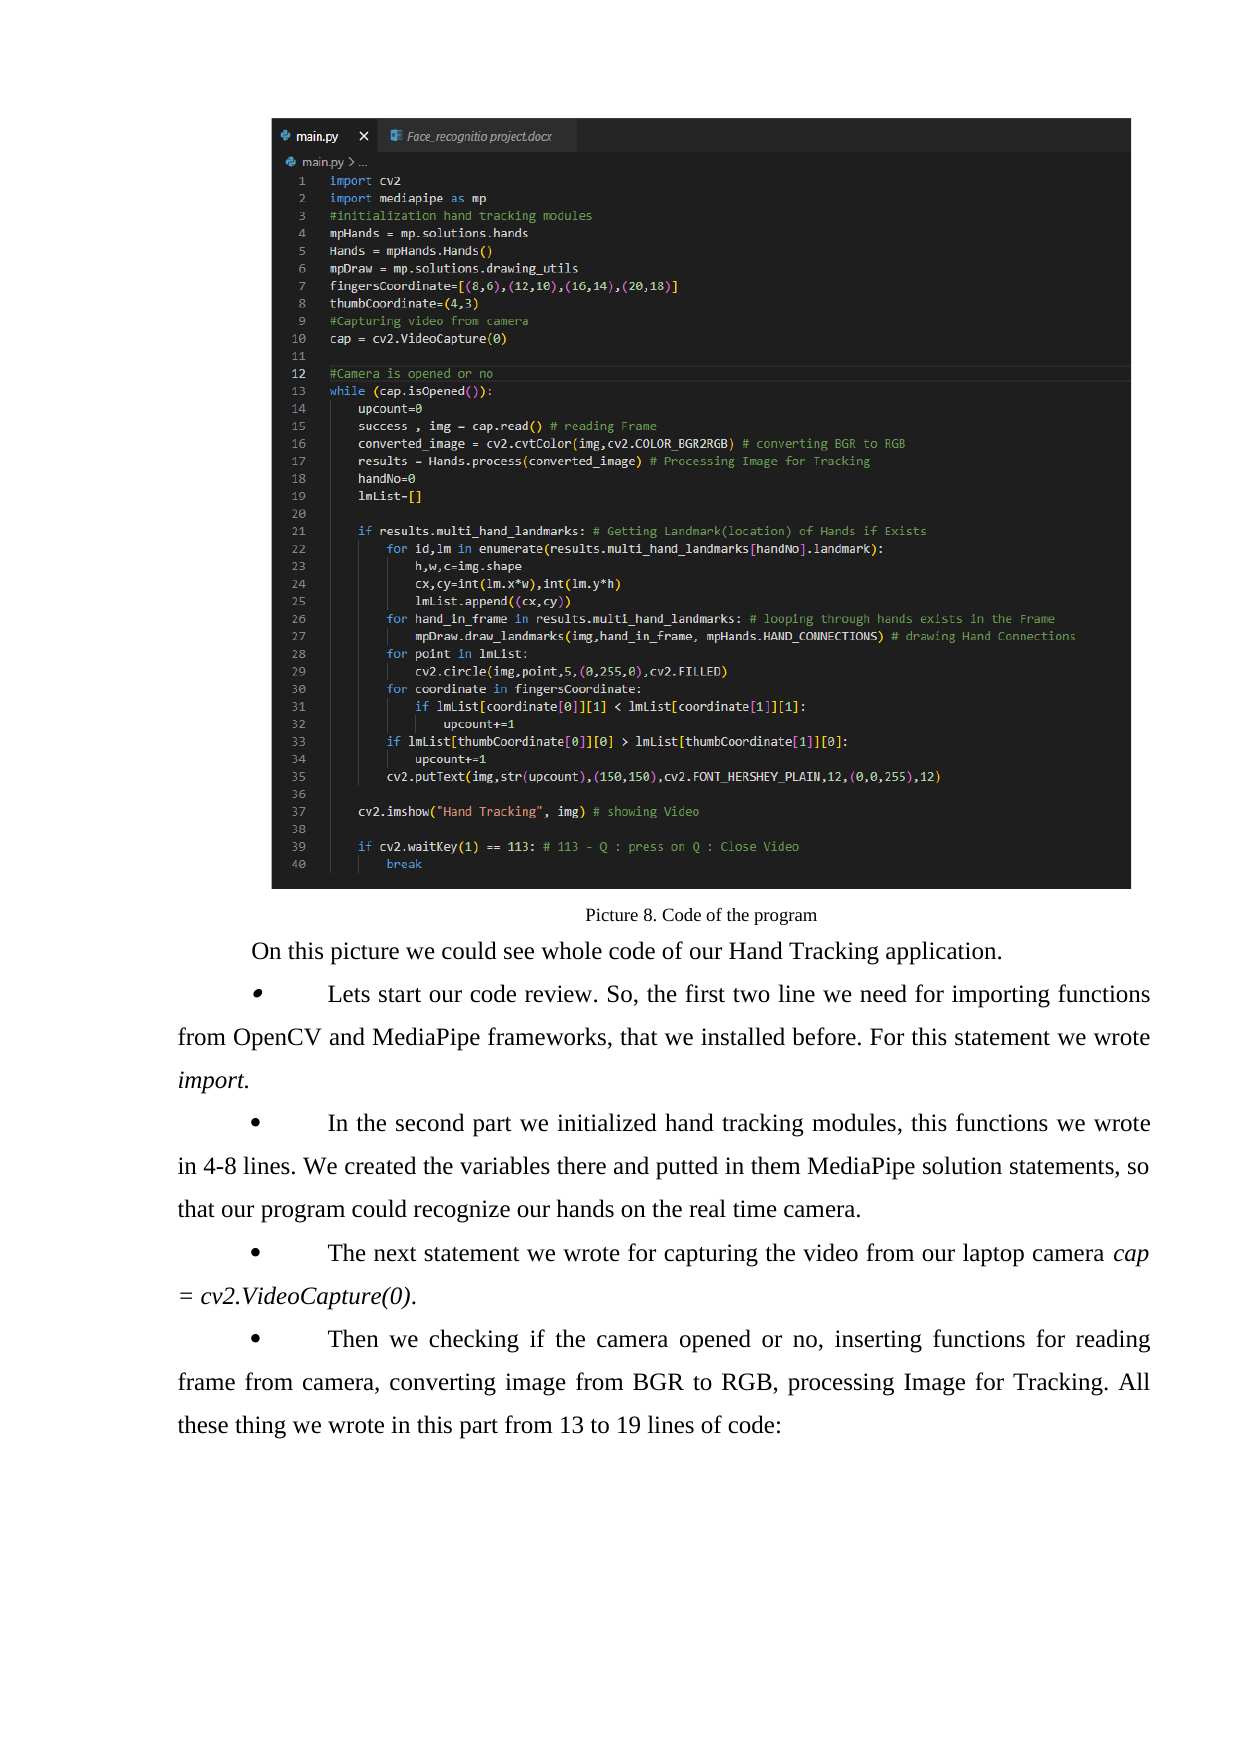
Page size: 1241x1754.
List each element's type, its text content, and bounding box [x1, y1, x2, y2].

list Lets start our code review. So, the first two line we need for importing functions from OpenCV and MediaPipe frameworks, that we installed before. For this statement we wrote import. [177, 979, 1152, 1094]
picture [271, 118, 1132, 889]
list In the second part we initialized hand tracking modules, this functions we wrote in 4-8 lines. We created the variables there and putted in them MediaPipe solution statements, so that our program could recognize our hands on the real time camera. [177, 1108, 1152, 1223]
list The next statement we wrote for capturing the video from our laptop camera cap = cv2.VideoCapture(0). [177, 1238, 1152, 1309]
text On this picture we could see whole code of our Hand Tracking application. [177, 936, 1152, 964]
list Then we checking if the camera opened or no, inserting functions for reading frame from camera, converting image from BGR to RGB, processing Image for Tracking. All these thing we wrote in this part from 13 to 19 lines of code: [177, 1324, 1152, 1439]
